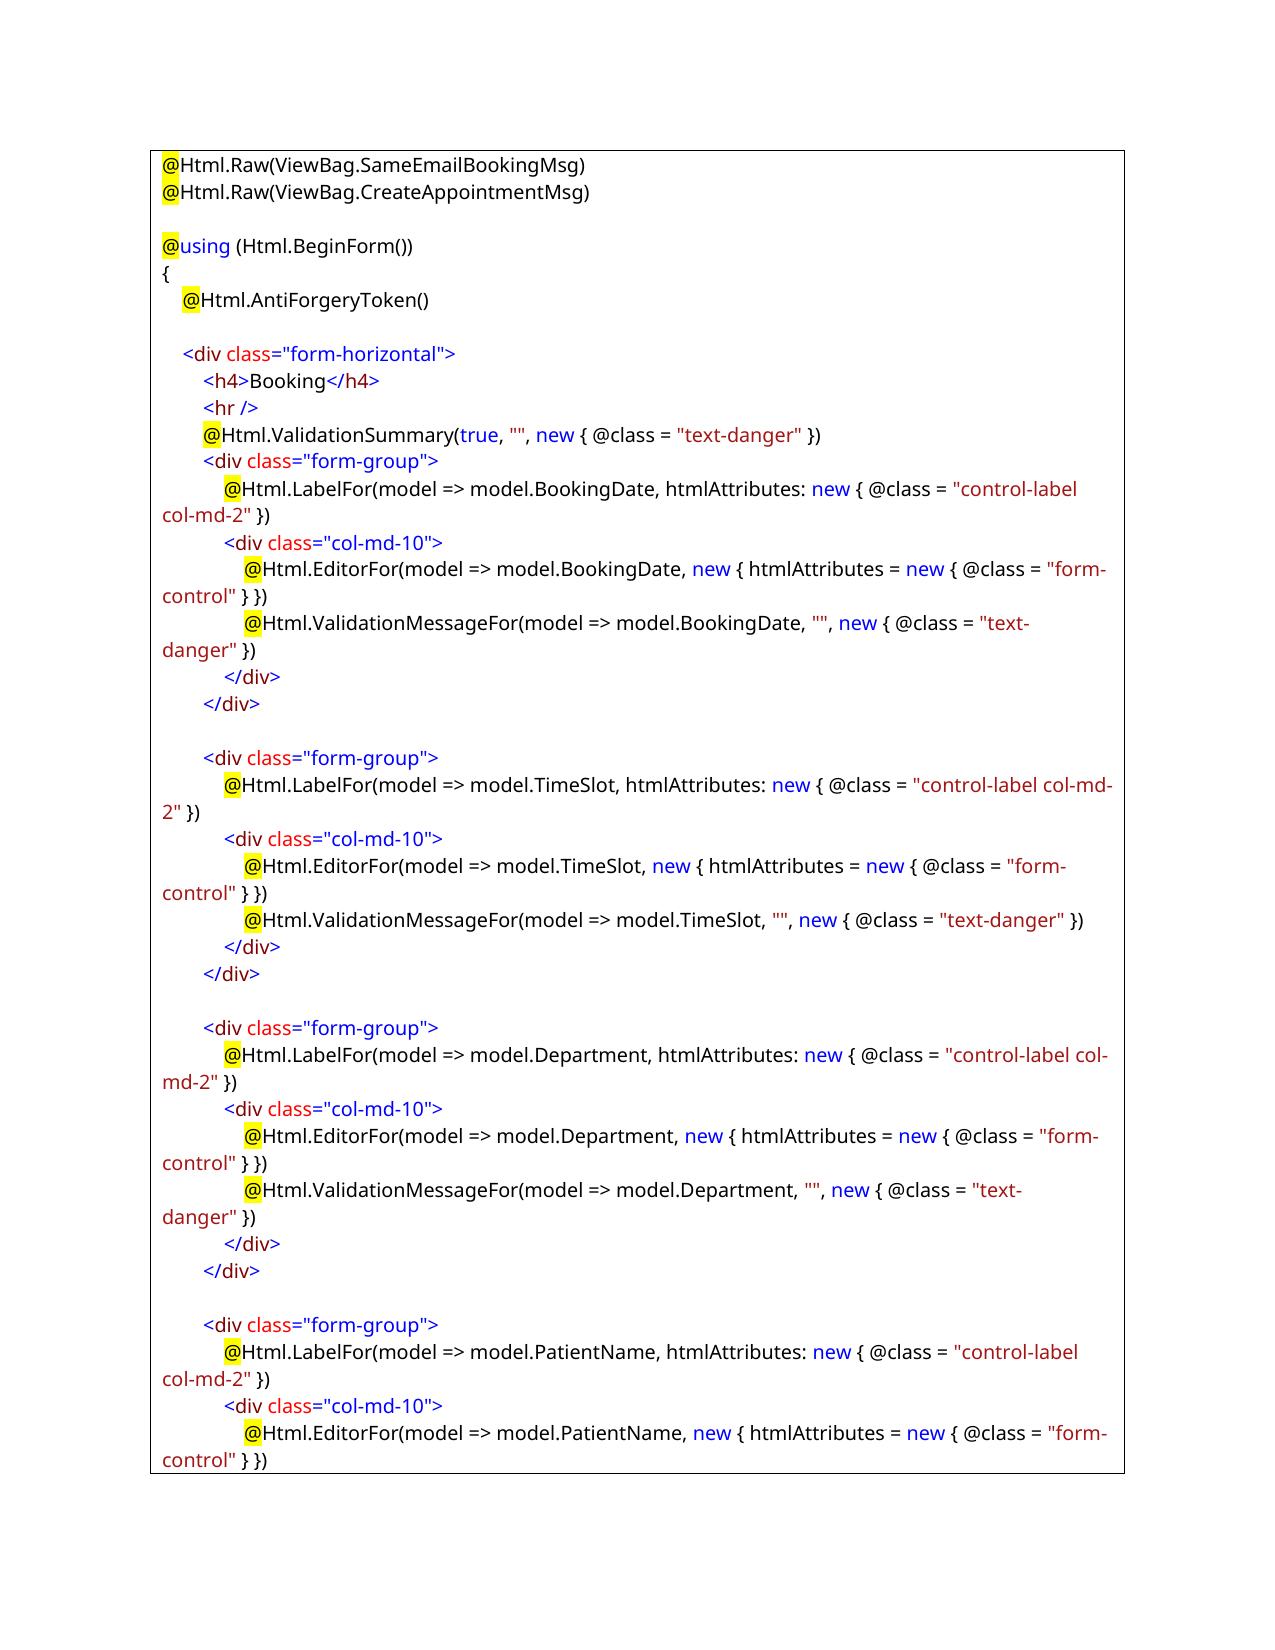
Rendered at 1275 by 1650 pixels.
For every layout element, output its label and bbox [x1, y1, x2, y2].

table_header [151, 151, 1124, 1473]
